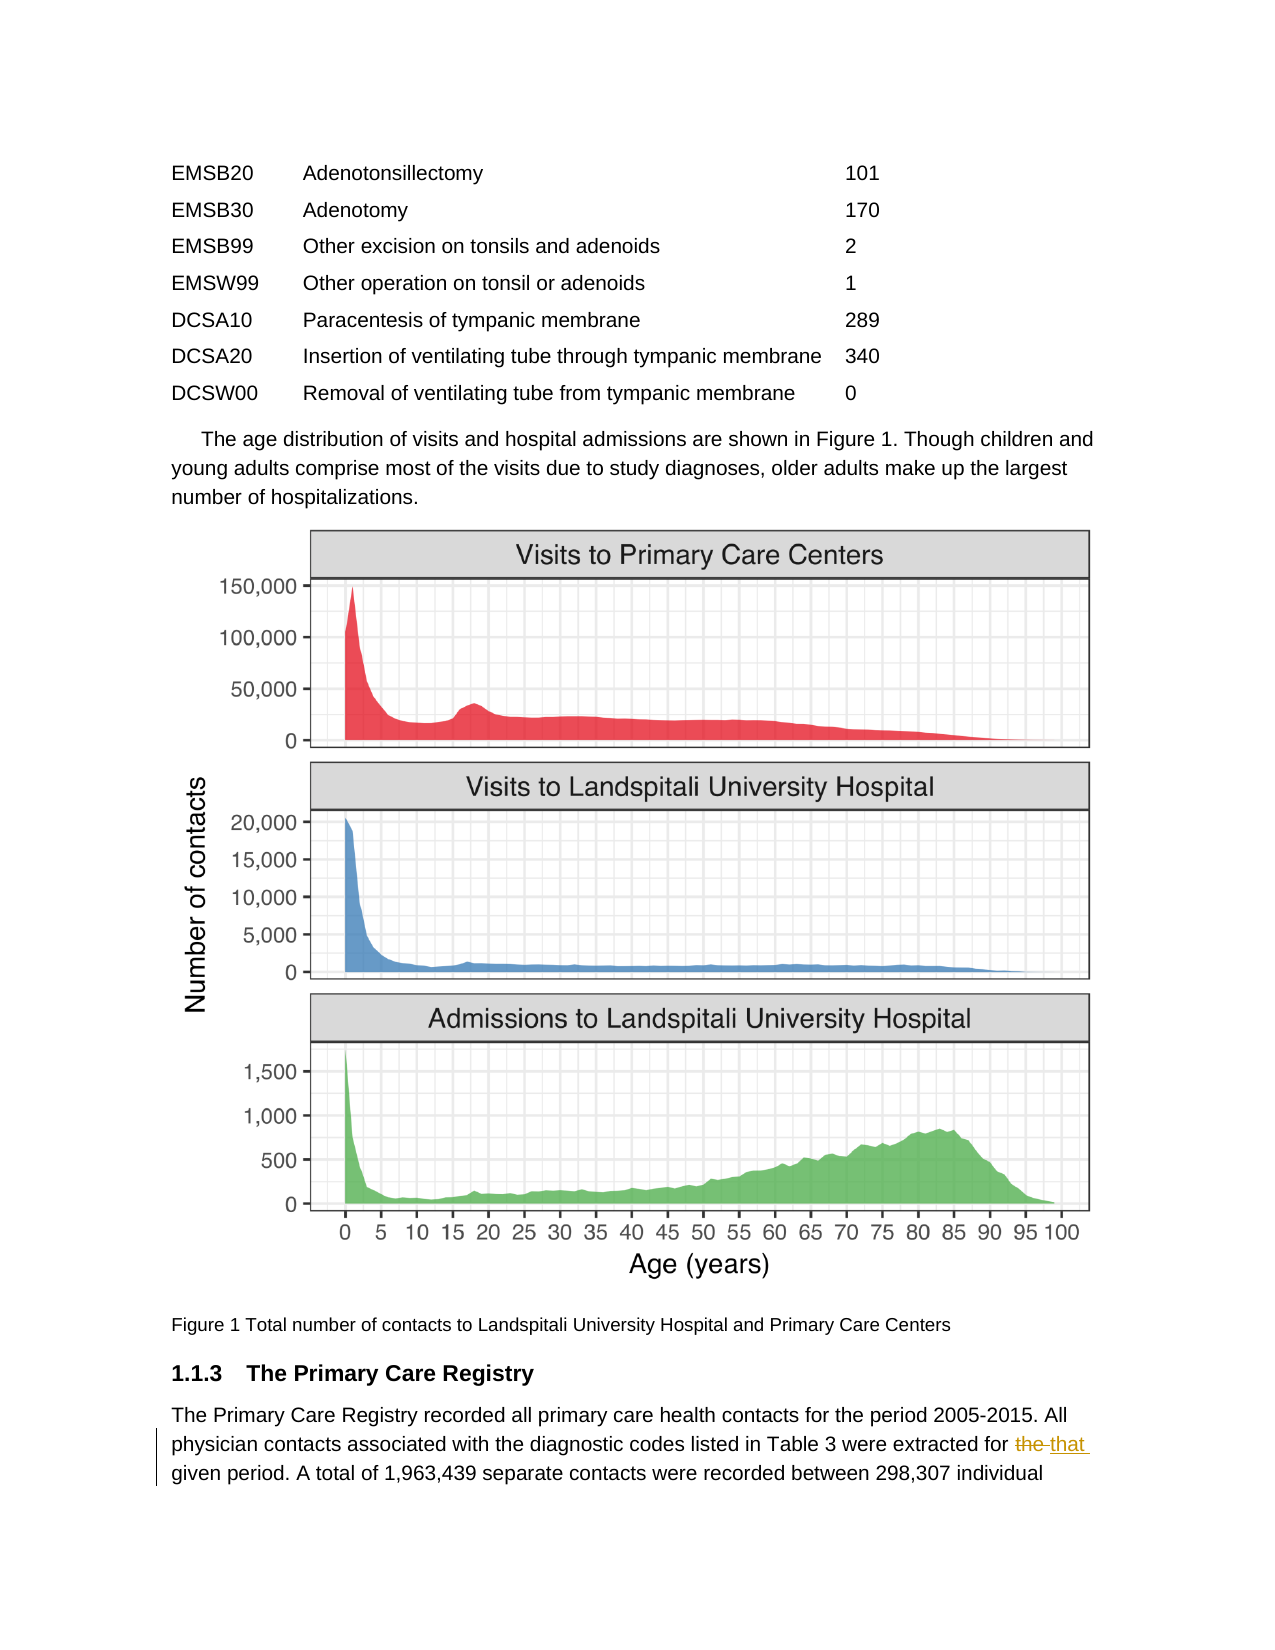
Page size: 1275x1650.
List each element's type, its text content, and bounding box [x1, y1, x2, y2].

table_cell Adenotonsillectomy [291, 154, 834, 190]
text Figure 1 Total number of contacts to Landspitali University Hospital and Primary Care Centers [171, 1313, 1104, 1335]
table_cell 0 [834, 374, 1064, 410]
table_cell Insertion of ventilating tube through tympanic membrane [291, 337, 834, 373]
table_cell 340 [834, 337, 1064, 373]
table_cell Paracentesis of tympanic membrane [291, 300, 834, 337]
table_cell EMSB20 [160, 154, 291, 190]
table_cell Removal of ventilating tube from tympanic membrane [291, 374, 834, 410]
table_cell DCSW00 [160, 374, 291, 410]
table_cell DCSA10 [160, 300, 291, 337]
table_cell 170 [834, 190, 1064, 227]
table_cell EMSB30 [160, 190, 291, 227]
table_cell 289 [834, 300, 1064, 337]
table_cell EMSB99 [160, 227, 291, 263]
table_cell 1 [834, 264, 1064, 300]
table_cell 101 [834, 154, 1064, 190]
table_cell DCSA20 [160, 337, 291, 373]
table_cell Other excision on tonsils and adenoids [291, 227, 834, 263]
table_cell Other operation on tonsil or adenoids [291, 264, 834, 300]
text The age distribution of visits and hospital admissions are shown in Figure 1. Though children and young adults comprise most of the visits due to study diagnoses, older adults make up the largest number of hospitalizations. [171, 423, 1104, 510]
picture [171, 516, 1103, 1293]
table_cell Adenotomy [291, 190, 834, 227]
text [171, 1399, 1104, 1486]
table_cell EMSW99 [160, 264, 291, 300]
subtitle The Primary Care Registry [171, 1360, 1104, 1386]
table_cell 2 [834, 227, 1064, 263]
